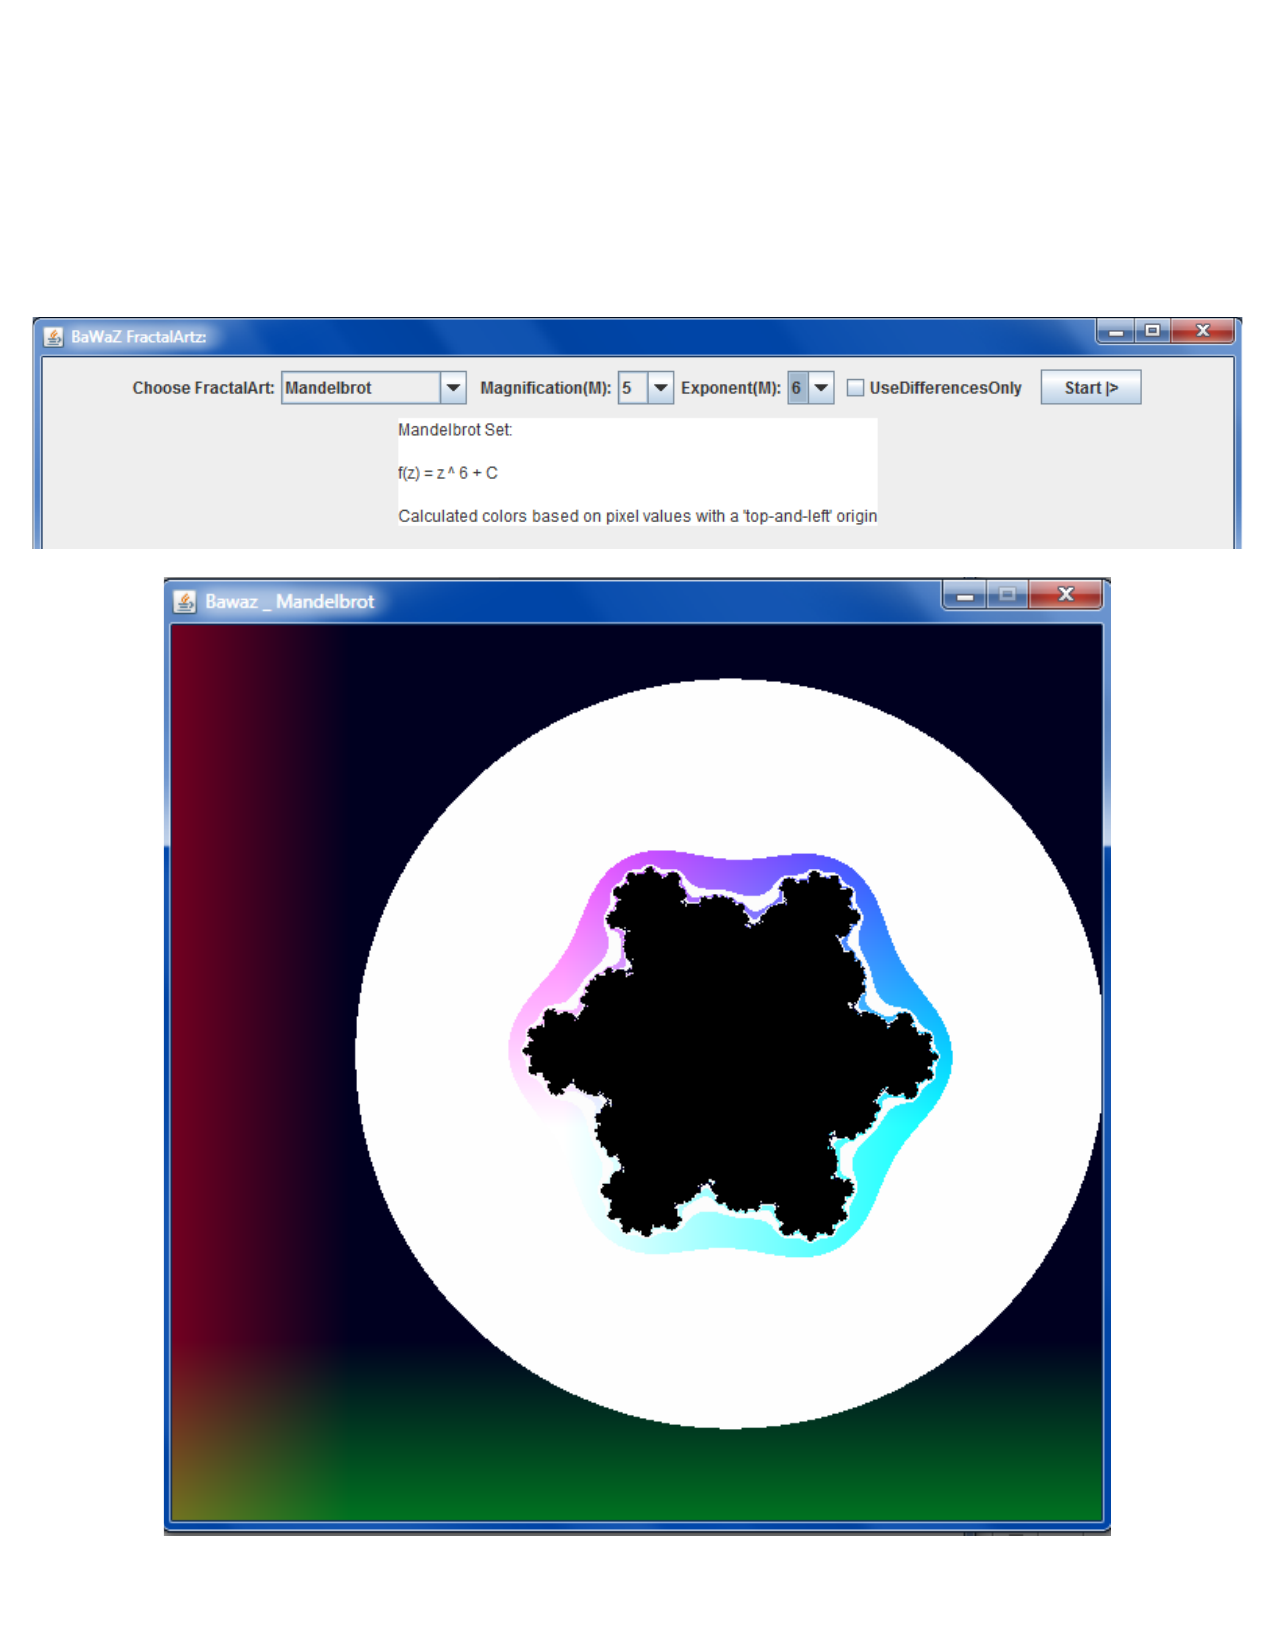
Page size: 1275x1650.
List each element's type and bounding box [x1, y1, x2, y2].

picture [32, 317, 1243, 549]
picture [163, 577, 1111, 1536]
